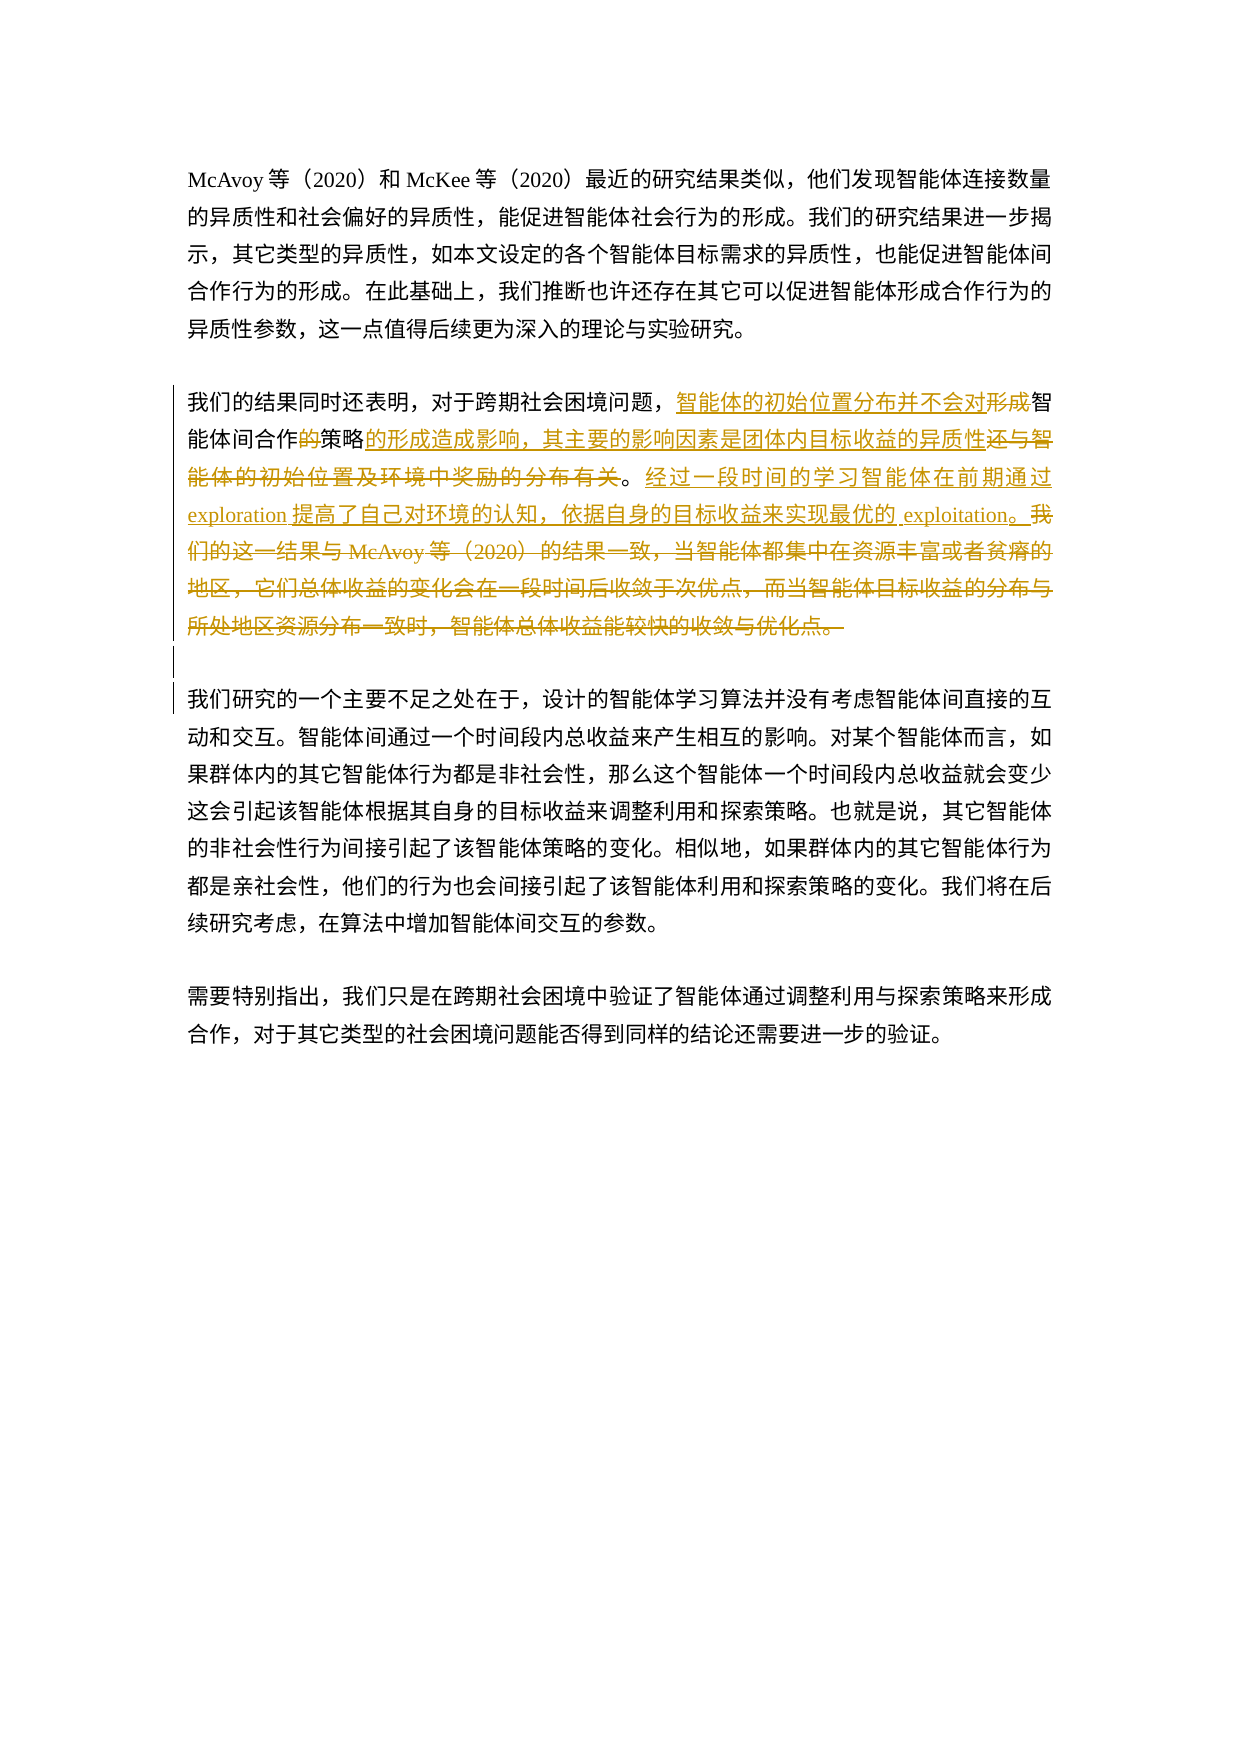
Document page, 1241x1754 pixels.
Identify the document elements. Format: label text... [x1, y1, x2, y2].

text 我们的结果同时还表明，对于跨期社会困境问题，智能体间合作策略。 [187, 384, 1053, 553]
text 需要特别指出，我们只是在跨期社会困境中验证了智能体通过调整利用与探索策略来形成合作，对于其它类型的社会困境问题能否得到同样的结论还需要进一步的验证。 [187, 979, 1053, 1049]
text 我们的结果同时还表明，对于跨期社会困境问题，智能体间合作策略。 [187, 554, 1053, 590]
text 我们的结果同时还表明，对于跨期社会困境问题，智能体间合作策略。 [187, 591, 1053, 641]
text 我们研究的一个主要不足之处在于，设计的智能体学习算法并没有考虑智能体间直接的互动和交互。智能体间通过一个时间段内总收益来产生相互的影响。对某个智能体而言，如果群体内的其它智能体行为都是非社会性，那么这个智能体一个时间段内总收益就会变少，这会引起该智能体根据其自身的目标收益来调整利用和探索策略。也就是说，其它智能体的非社会性行为间接引起了该智能体策略的变化。相似地，如果群体内的其它智能体行为都是亲社会性，他们的行为也会间接引起了该智能体利用和探索策略的变化。我们将在后续研究考虑，在算法中增加智能体间交互的参数。 [187, 682, 1053, 938]
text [187, 162, 1053, 344]
